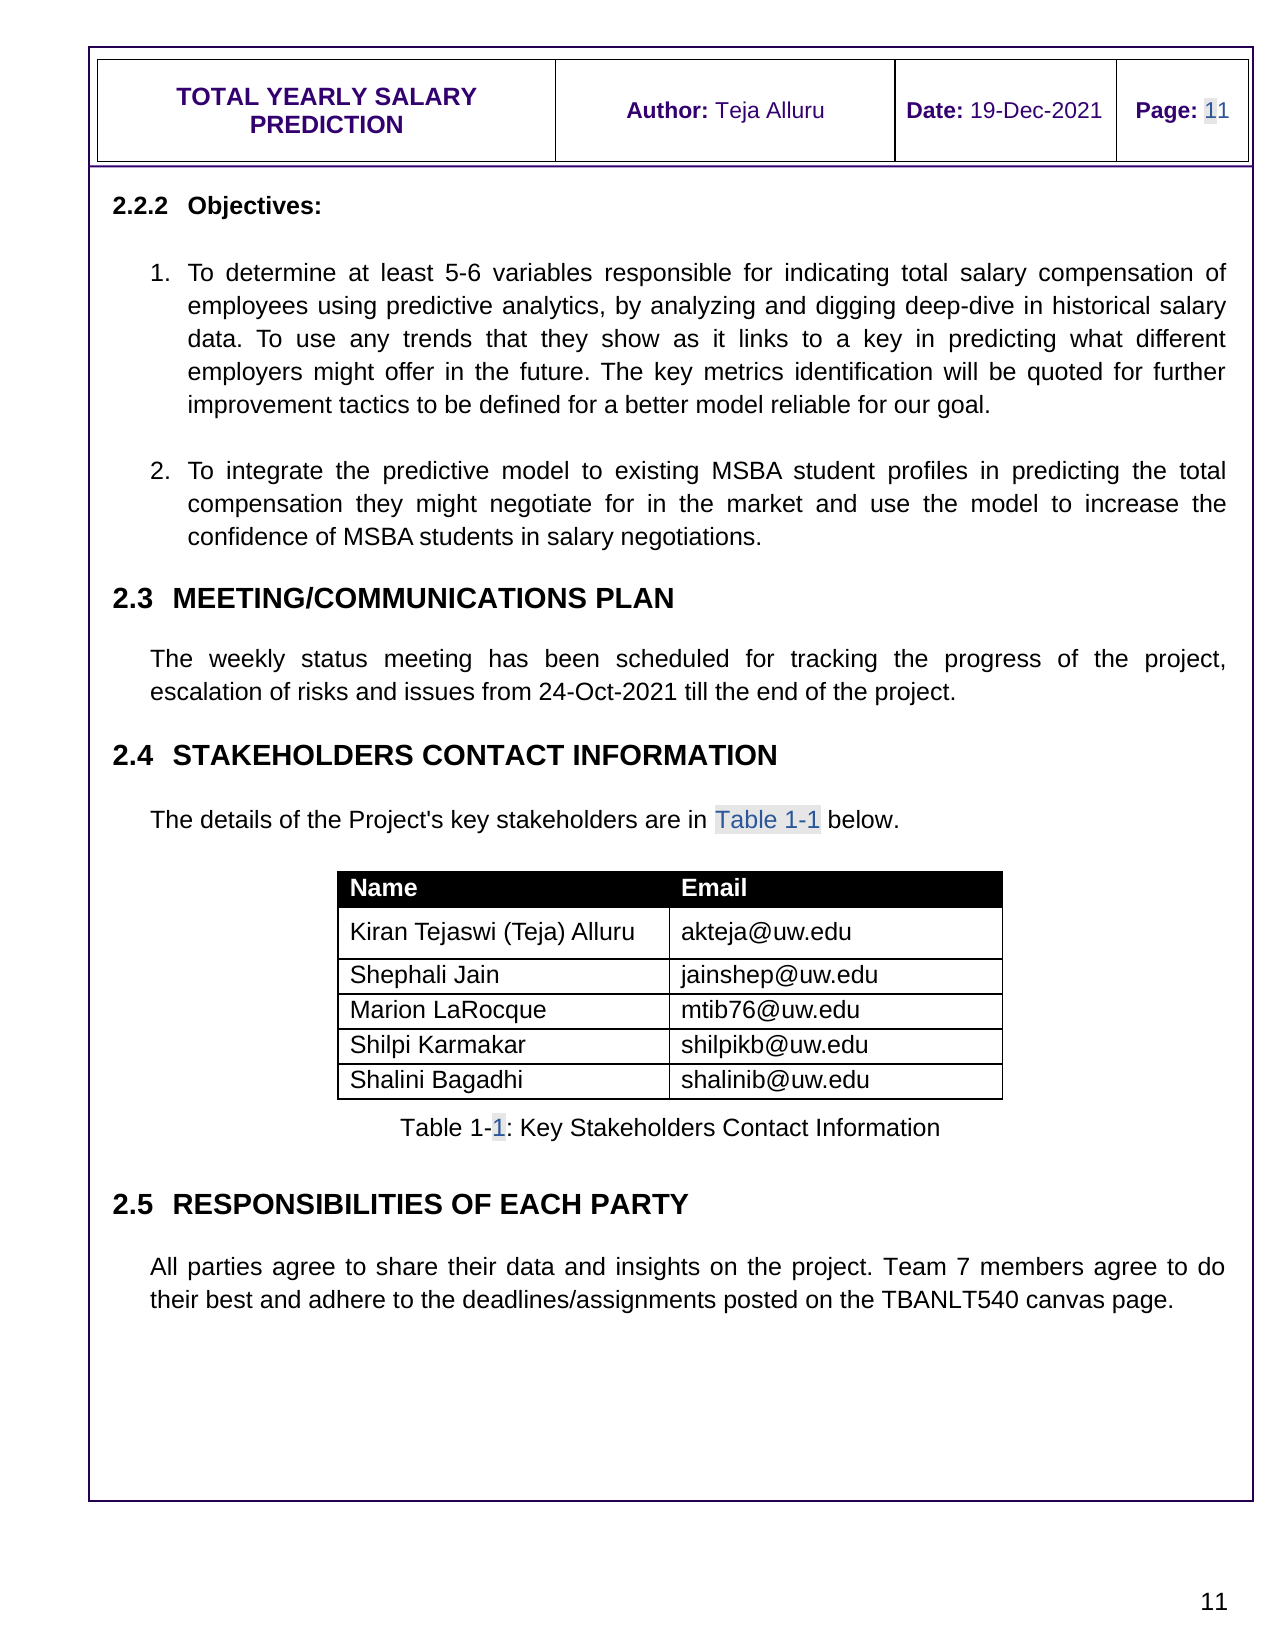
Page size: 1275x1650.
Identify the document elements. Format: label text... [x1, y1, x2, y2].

text Table 1-1: Key Stakeholders Contact Information [506, 1113, 1228, 1141]
subtitle Objectives: [112, 191, 1228, 219]
table_cell mtib76@uw.edu [670, 995, 1002, 1028]
subtitle RESPONSIBILITIES OF EACH PARTY [112, 1187, 1228, 1221]
table_header Name [339, 873, 669, 906]
subtitle STAKEHOLDERS CONTACT INFORMATION [112, 738, 1228, 772]
list To integrate the predictive model to existing MSBA student profiles in predicting the total compensation they might negotiate for in the market and use the model to increase the confidence of MSBA students in salary negotiations. [150, 456, 1228, 551]
table_cell jainshep@uw.edu [670, 960, 1002, 993]
subtitle MEETING/COMMUNICATIONS PLAN [112, 581, 1228, 615]
table_cell akteja@uw.edu [670, 908, 1002, 958]
text Table 1-1: Key Stakeholders Contact Information [112, 1113, 492, 1141]
table_cell shalinib@uw.edu [670, 1065, 1002, 1098]
text The details of the Project's key stakeholders are in Table 1-1 below. [821, 805, 1228, 834]
table_cell Shephali Jain [339, 960, 669, 993]
text The weekly status meeting has been scheduled for tracking the progress of the project, escalation of risks and issues from 24-Oct-2021 till the end of the project. [150, 644, 1228, 705]
list To determine at least 5-6 variables responsible for indicating total salary compensation of employees using predictive analytics, by analyzing and digging deep-dive in historical salary data. To use any trends that they show as it links to a key in predicting what different employers might offer in the future. The key metrics identification will be quoted for further improvement tactics to be defined for a better model reliable for our goal. [150, 258, 1228, 419]
table_cell Kiran Tejaswi (Teja) Alluru [339, 908, 669, 958]
table_cell Shilpi Karmakar​ [339, 1030, 669, 1063]
table_cell Shalini Bagadhi [339, 1065, 669, 1098]
table_cell shilpikb@uw.edu [670, 1030, 1002, 1063]
table_header Email [670, 873, 1002, 906]
table_cell Marion LaRocque [339, 995, 669, 1028]
text The details of the Project's key stakeholders are in Table 1-1 below. [150, 805, 715, 834]
text All parties agree to share their data and insights on the project. Team 7 members agree to do their best and adhere to the deadlines/assignments posted on the TBANLT540 canvas page. [150, 1252, 1228, 1313]
